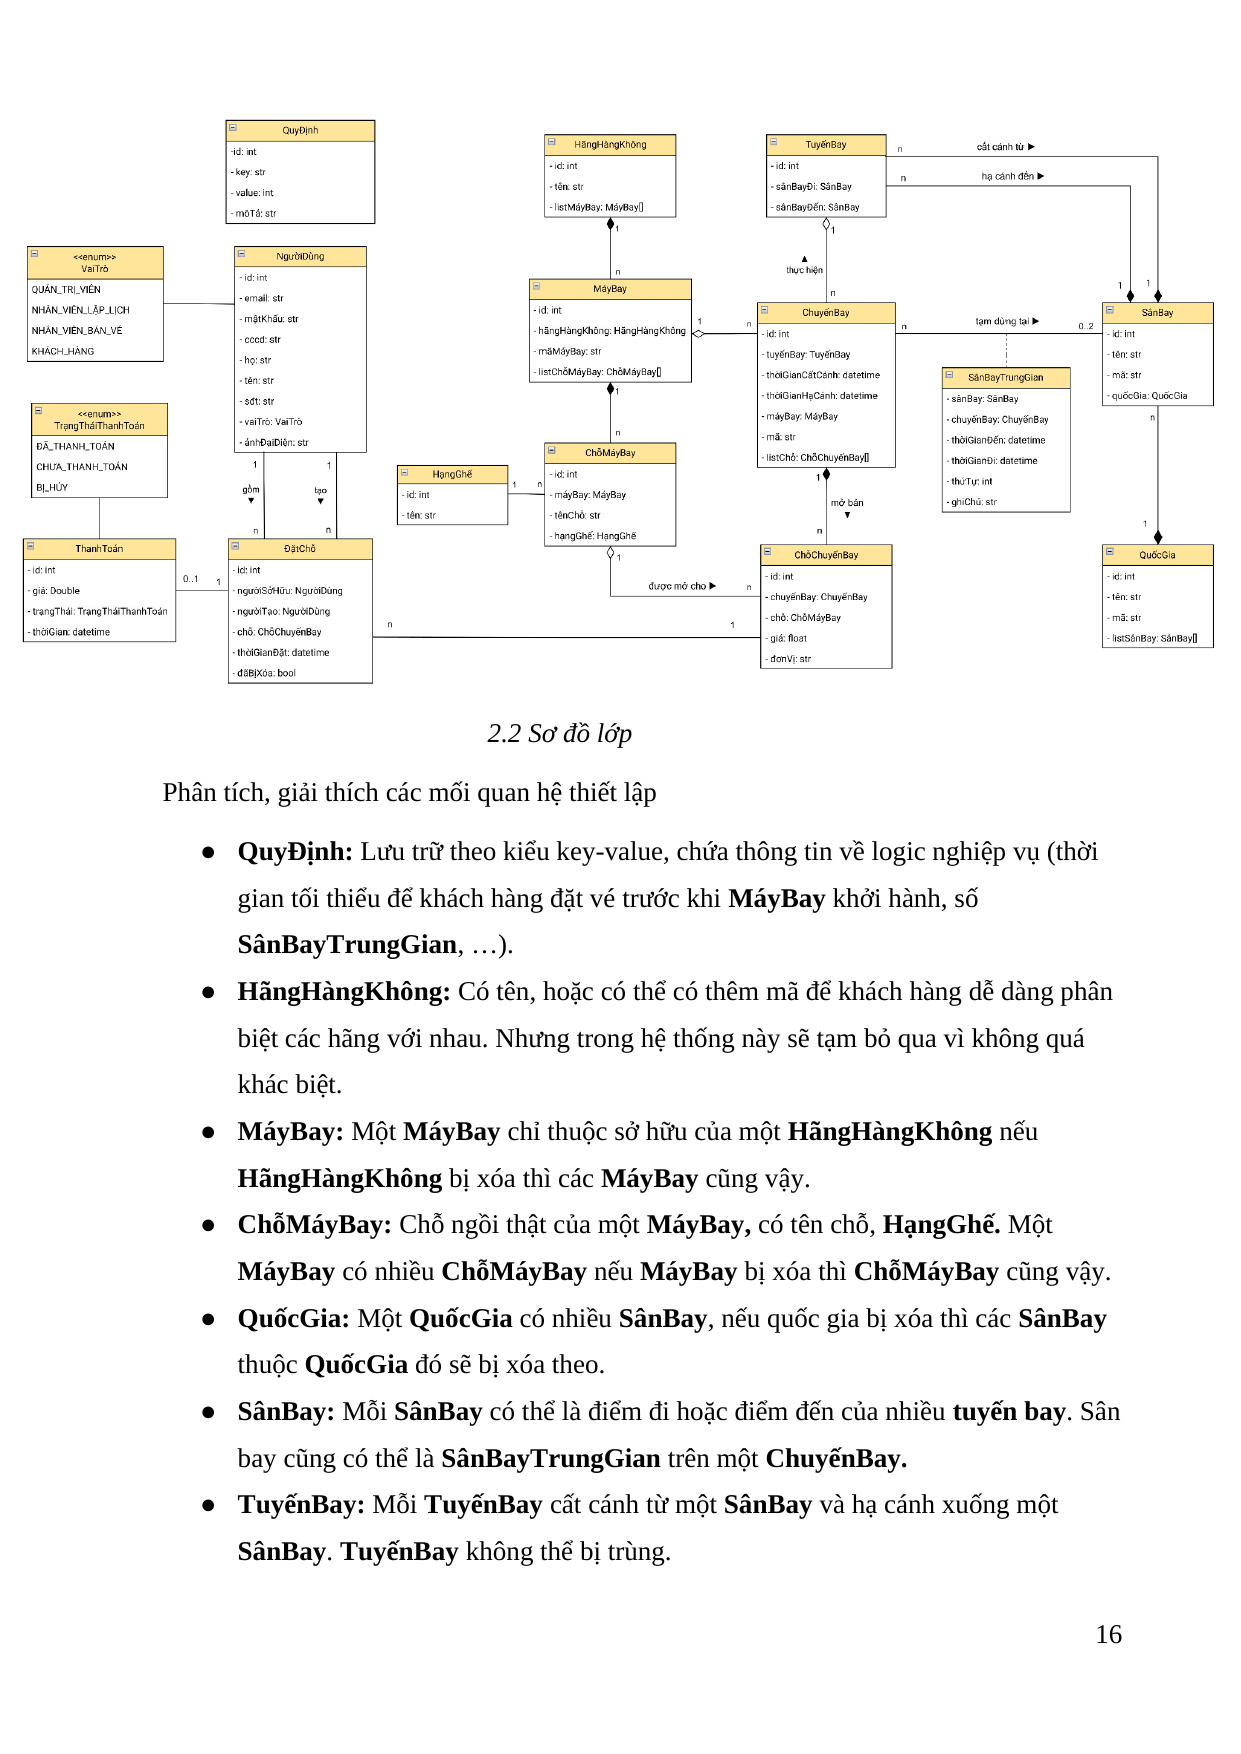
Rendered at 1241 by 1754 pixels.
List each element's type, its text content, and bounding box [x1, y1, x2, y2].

list HãngHàngKhông: Có tên, hoặc có thể có thêm mã để khách hàng dễ dàng phân biệt các hãng với nhau. Nhưng trong hệ thống này sẽ tạm bỏ qua vì không quá khác biệt. [200, 975, 1122, 1100]
list TuyếnBay: Mỗi TuyếnBay cất cánh từ một SânBay và hạ cánh xuống một SânBay. TuyếnBay không thể bị trùng. [200, 1489, 1122, 1566]
list ChỗMáyBay: Chỗ ngồi thật của một MáyBay, có tên chỗ, HạngGhế. Một MáyBay có nhiều ChỗMáyBay nếu MáyBay bị xóa thì ChỗMáyBay cũng vậy. [200, 1209, 1122, 1286]
list QuyĐịnh: Lưu trữ theo kiểu key-value, chứa thông tin về logic nghiệp vụ (thời gian tối thiểu để khách hàng đặt vé trước khi MáyBay khởi hành, số SânBayTrungGian, …). [200, 835, 1122, 960]
text 2.2 Sơ đồ lớp [0, 717, 1122, 748]
list QuốcGia: Một QuốcGia có nhiều SânBay, nếu quốc gia bị xóa thì các SânBay thuộc QuốcGia đó sẽ bị xóa theo. [200, 1302, 1122, 1380]
picture [0, 118, 1237, 689]
list MáyBay: Một MáyBay chỉ thuộc sở hữu của một HãngHàngKhông nếu HãngHàngKhông bị xóa thì các MáyBay cũng vậy. [200, 1115, 1122, 1193]
list SânBay: Mỗi SânBay có thể là điểm đi hoặc điểm đến của nhiều tuyến bay. Sân bay cũng có thể là SânBayTrungGian trên một ChuyếnBay. [200, 1395, 1122, 1473]
text Phân tích, giải thích các mối quan hệ thiết lập [162, 776, 1122, 807]
